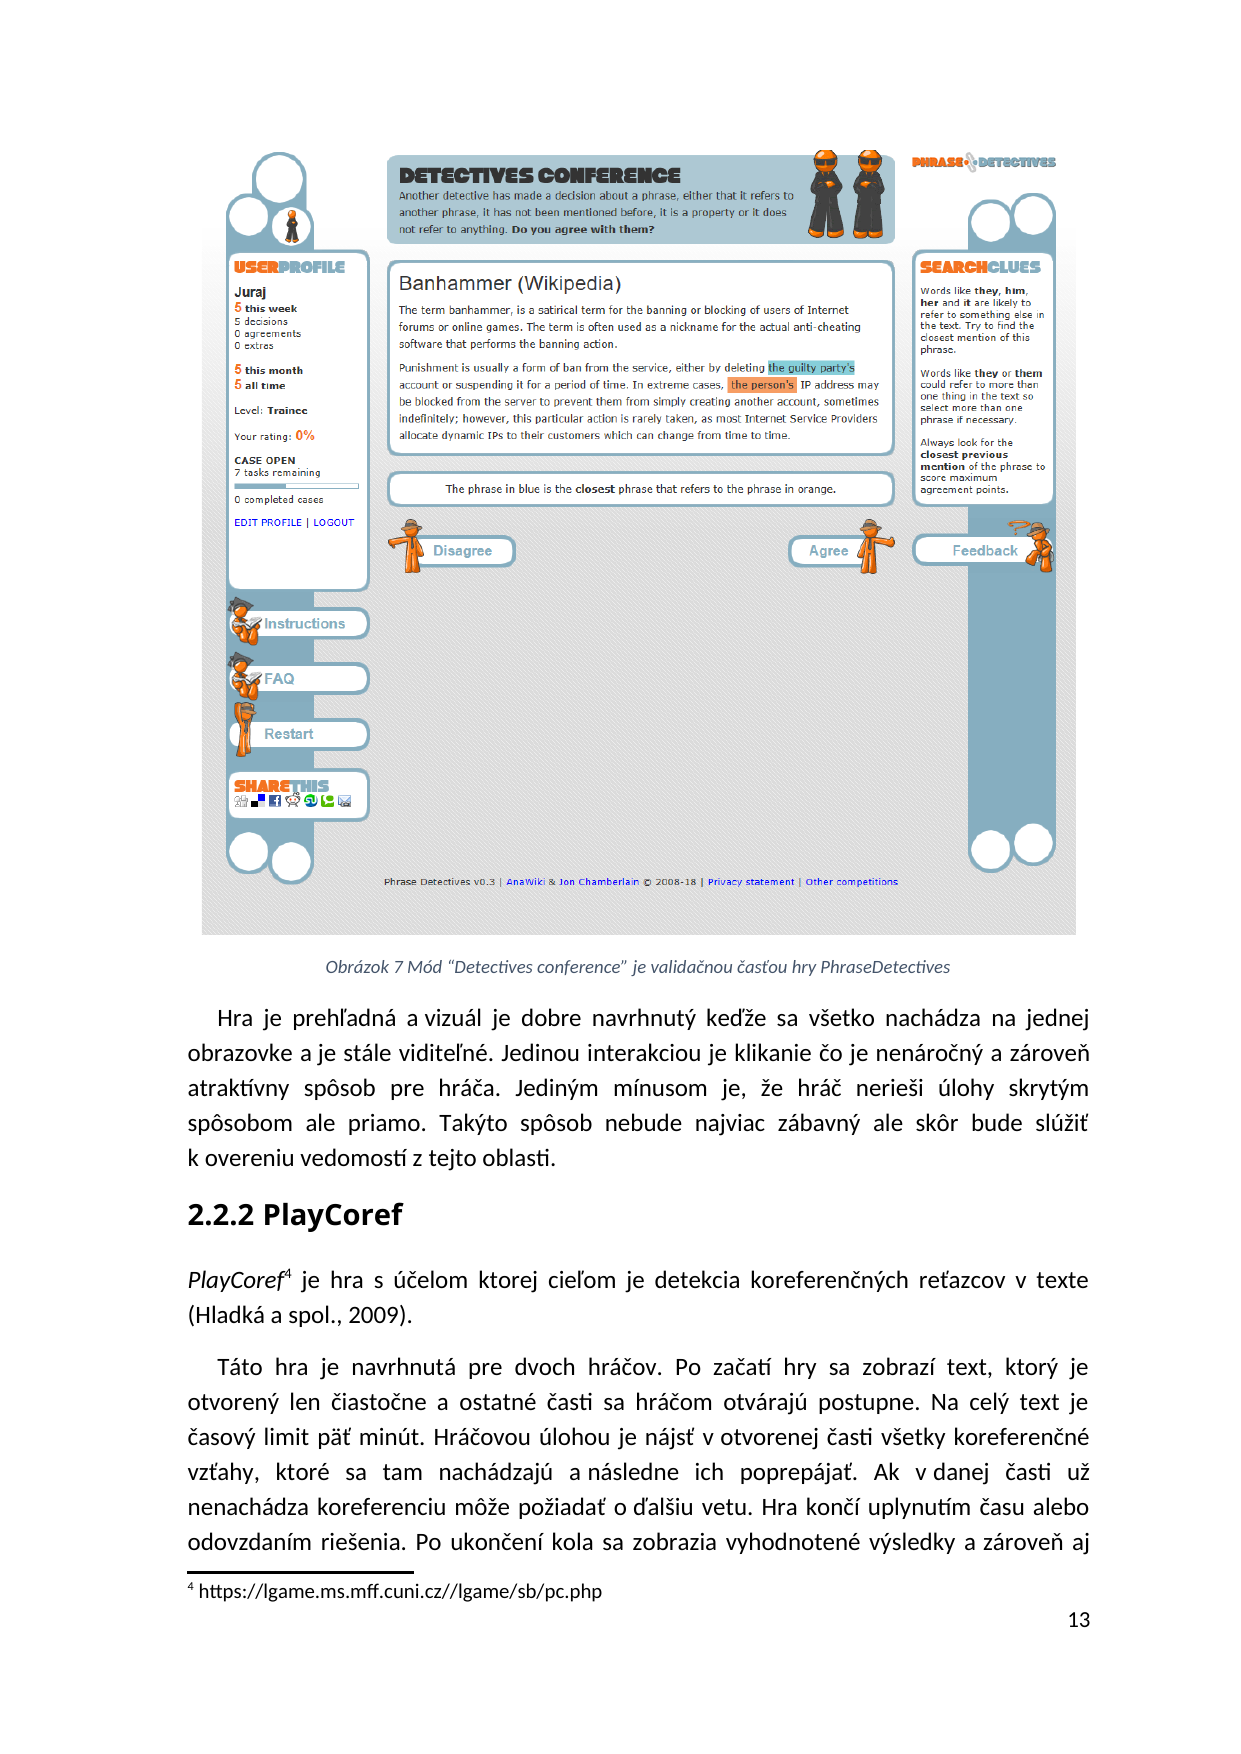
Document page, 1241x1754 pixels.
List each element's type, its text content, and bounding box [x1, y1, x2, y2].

text Obrázok 7 Mód “Detectives conference” je validačnou časťou hry PhraseDetectives [187, 955, 1090, 978]
picture [201, 150, 1076, 935]
subtitle PlayCoref [187, 1194, 1090, 1234]
text Hra je prehľadná a vizuál je dobre navrhnutý keďže sa všetko nachádza na jednej obrazovke a je stále viditeľné. Jedinou interakciou je klikanie čo je nenáročný a zároveň atraktívny spôsob pre hráča. Jediným mínusom je, že hráč nerieši úlohy skrytým spôsobom ale priamo. Takýto spôsob nebude najviac zábavný ale skôr bude slúžiť k overeniu vedomostí z tejto oblasti. [187, 1002, 1090, 1173]
text PlayCoref je hra s účelom ktorej cieľom je detekcia koreferenčných reťazcov v texte (Hladká a spol., 2009). [187, 1265, 1090, 1330]
